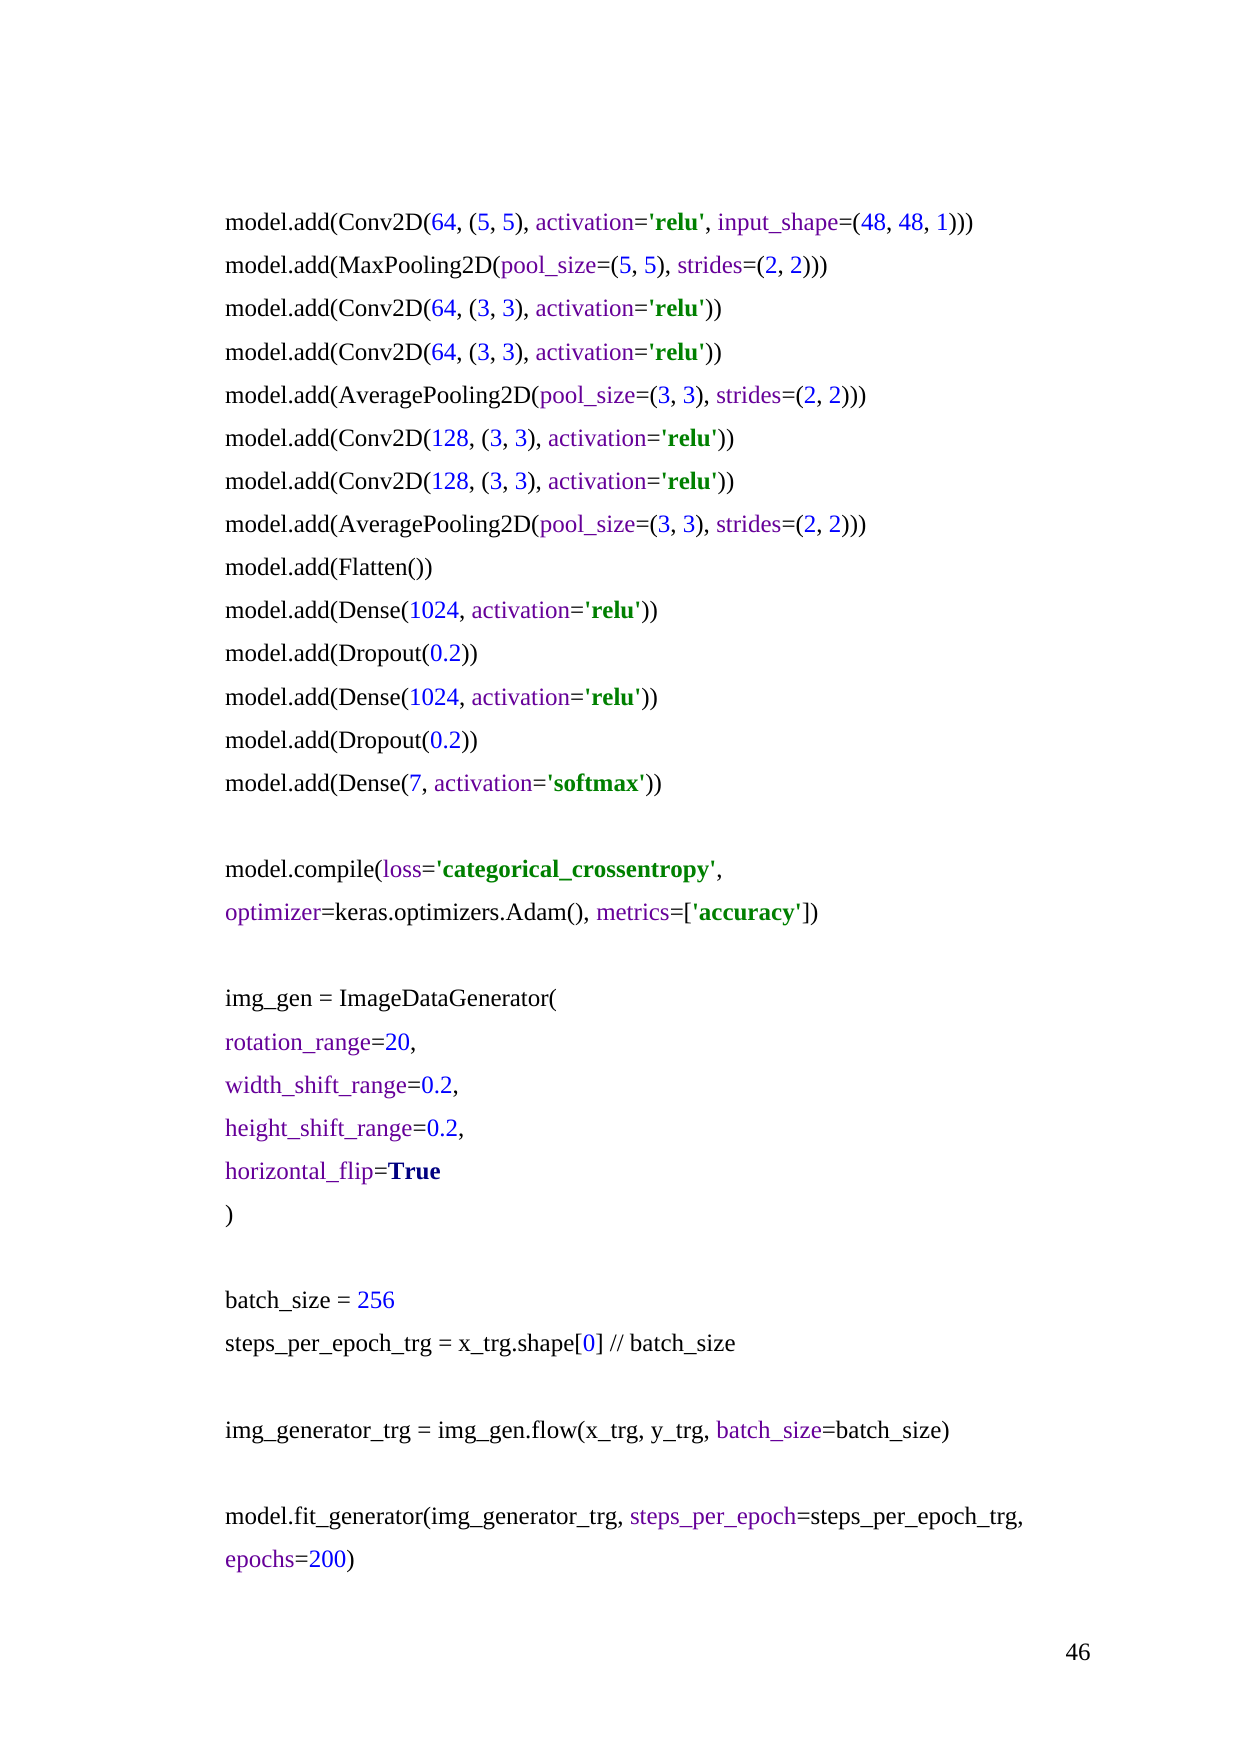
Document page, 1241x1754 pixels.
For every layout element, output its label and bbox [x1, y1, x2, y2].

list [225, 207, 1090, 1573]
